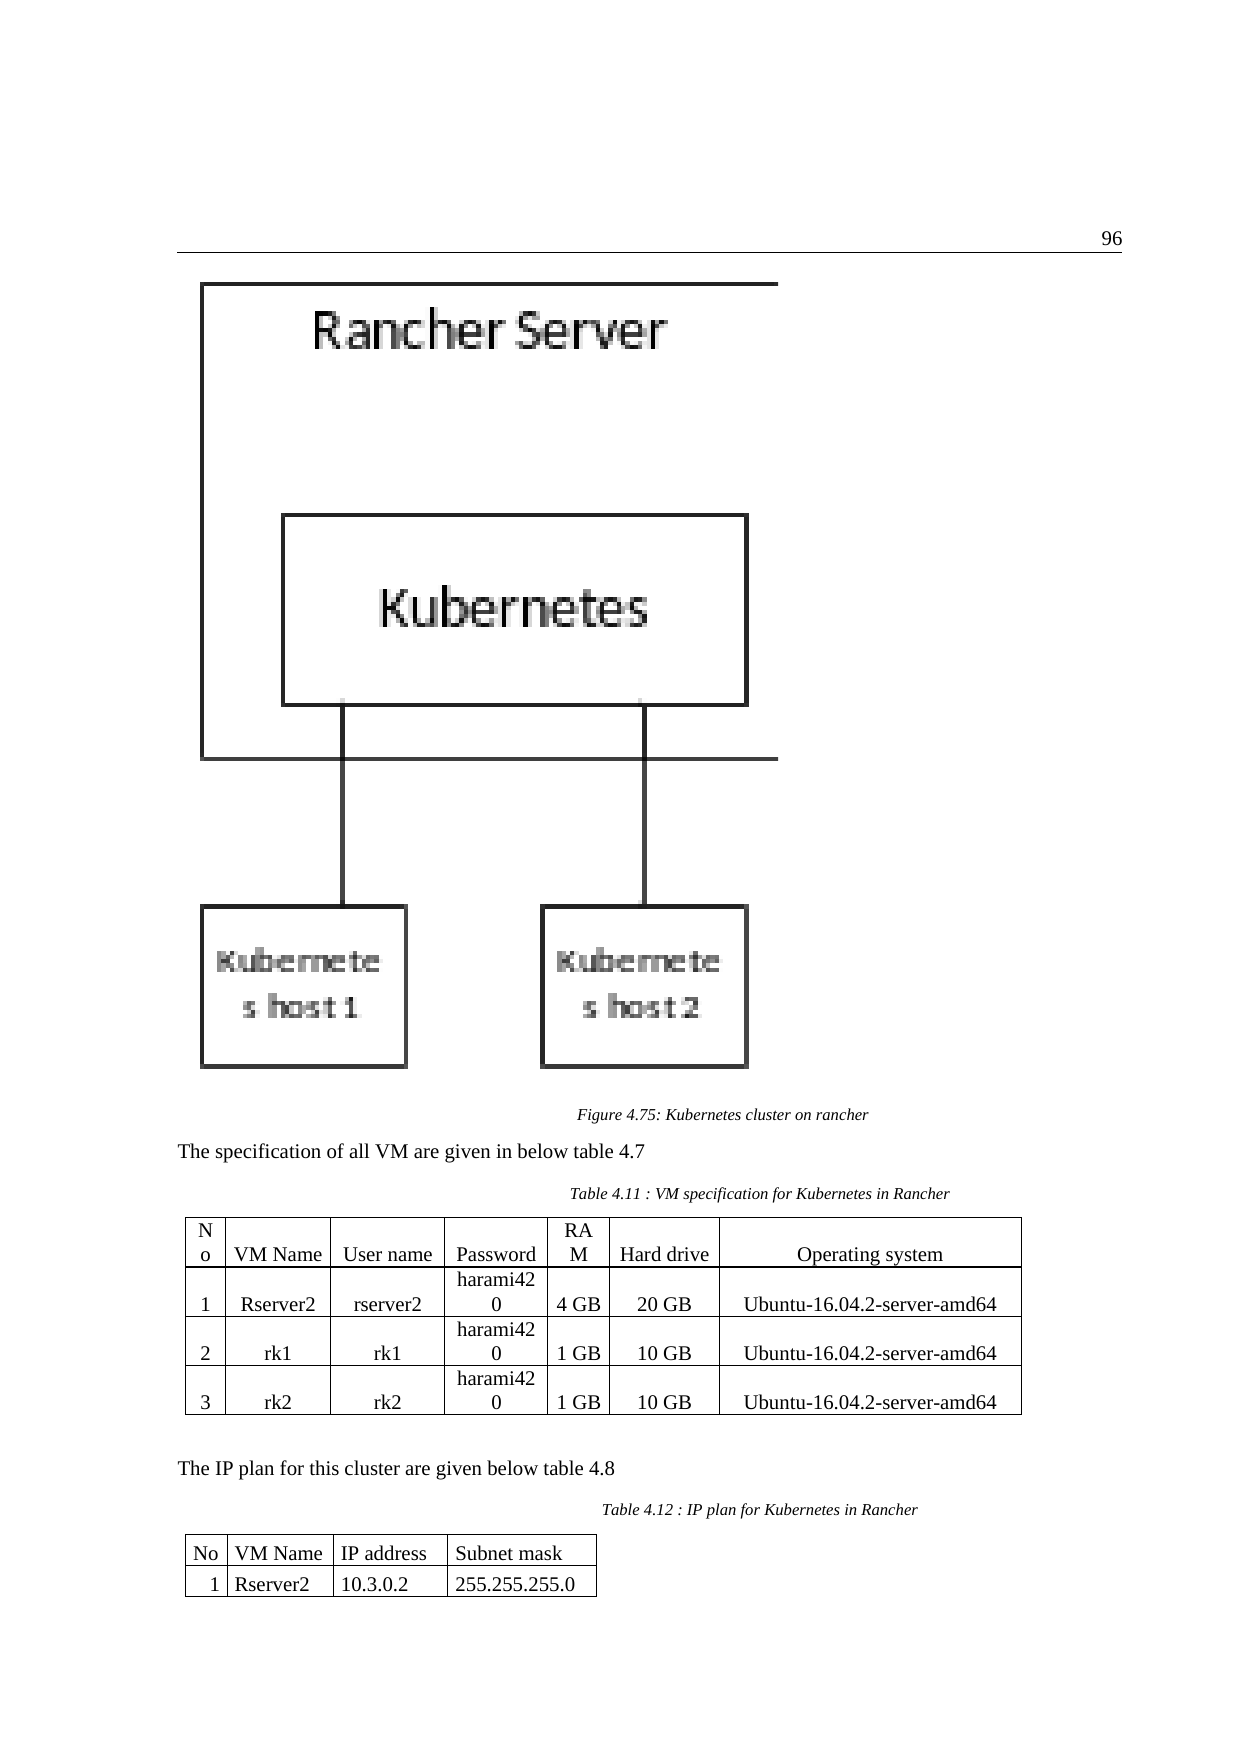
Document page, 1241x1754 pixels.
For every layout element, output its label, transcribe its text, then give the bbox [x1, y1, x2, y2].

table_cell 10.3.0.2 [334, 1566, 447, 1596]
table_cell rk2 [226, 1366, 330, 1414]
table_cell Ubuntu-16.04.2-server-amd64 [720, 1268, 1021, 1316]
table_header Hard drive [610, 1218, 719, 1266]
table_cell rk2 [331, 1366, 444, 1414]
table_cell Rserver2 [226, 1268, 330, 1316]
table_cell rk1 [331, 1317, 444, 1365]
table_cell harami420 [445, 1366, 547, 1414]
table_header VM Name [228, 1535, 333, 1565]
text The specification of all VM are given in below table 4.7 [177, 1138, 1122, 1163]
table_cell 4 GB [548, 1268, 609, 1316]
table_cell 10 GB [610, 1366, 719, 1414]
table_cell rserver2 [331, 1268, 444, 1316]
table_header Operating system [720, 1218, 1021, 1266]
table_cell harami420 [445, 1268, 547, 1316]
table_cell 1 [186, 1566, 227, 1596]
table_cell 1 GB [548, 1366, 609, 1414]
table_cell 1 [186, 1268, 225, 1316]
table_cell 255.255.255.0 [448, 1566, 596, 1596]
table_header User name [331, 1218, 444, 1266]
table_cell 10 GB [610, 1317, 719, 1365]
table_cell 20 GB [610, 1268, 719, 1316]
table_cell 2 [186, 1317, 225, 1365]
table_header No [186, 1535, 227, 1565]
table_cell Ubuntu-16.04.2-server-amd64 [720, 1366, 1021, 1414]
table_cell rk1 [226, 1317, 330, 1365]
table_header IP address [334, 1535, 447, 1565]
table_header VM Name [226, 1218, 330, 1266]
table_header Subnet mask [448, 1535, 596, 1565]
text The IP plan for this cluster are given below table 4.8 [177, 1454, 1122, 1479]
table_header Password [445, 1218, 547, 1266]
table_cell 3 [186, 1366, 225, 1414]
table_cell Rserver2 [228, 1566, 333, 1596]
table_header No [186, 1218, 225, 1266]
table_cell harami420 [445, 1317, 547, 1365]
table_cell 1 GB [548, 1317, 609, 1365]
table_header RAM [548, 1218, 609, 1266]
table_cell Ubuntu-16.04.2-server-amd64 [720, 1317, 1021, 1365]
